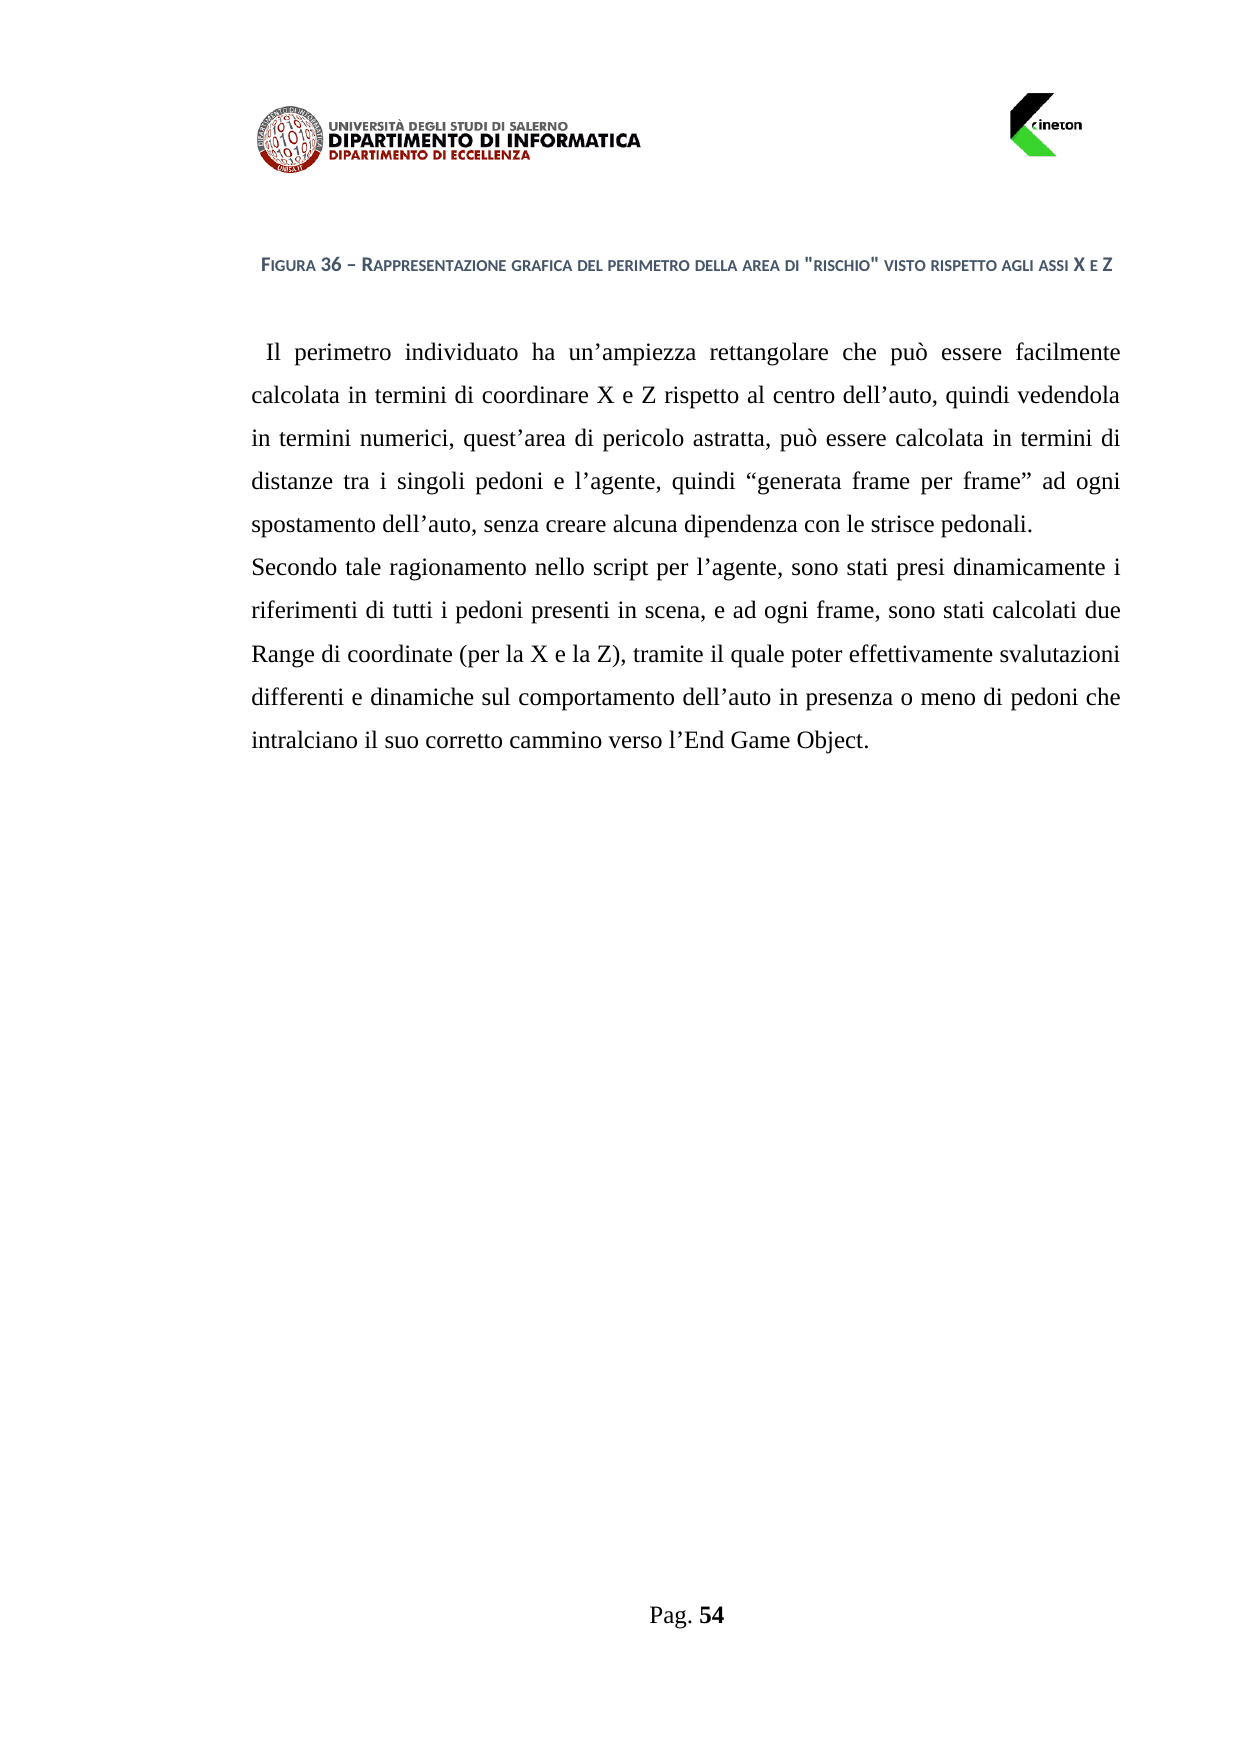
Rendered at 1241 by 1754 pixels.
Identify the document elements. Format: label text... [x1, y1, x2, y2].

text Secondo tale ragionamento nello script per l’agente, sono stati presi dinamicamente i riferimenti di tutti i pedoni presenti in scena, e ad ogni frame, sono stati calcolati due Range di coordinate (per la X e la Z), tramite il quale poter effettivamente svalutazioni differenti e dinamiche sul comportamento dell’auto in presenza o meno di pedoni che intralciano il suo corretto cammino verso l’End Game Object. [251, 552, 1122, 754]
text Figura 36 – Rappresentazione grafica del perimetro della area di "rischio" visto rispetto agli assi X e Z [251, 252, 1122, 277]
picture [987, 73, 1102, 177]
text Il perimetro individuato ha un’ampiezza rettangolare che può essere facilmente calcolata in termini di coordinare X e Z rispetto al centro dell’auto, quindi vedendola in termini numerici, quest’area di pericolo astratta, può essere calcolata in termini di distanze tra i singoli pedoni e l’agente, quindi “generata frame per frame” ad ogni spostamento dell’auto, senza creare alcuna dipendenza con le strisce pedonali. [251, 337, 1122, 538]
picture [251, 102, 645, 177]
